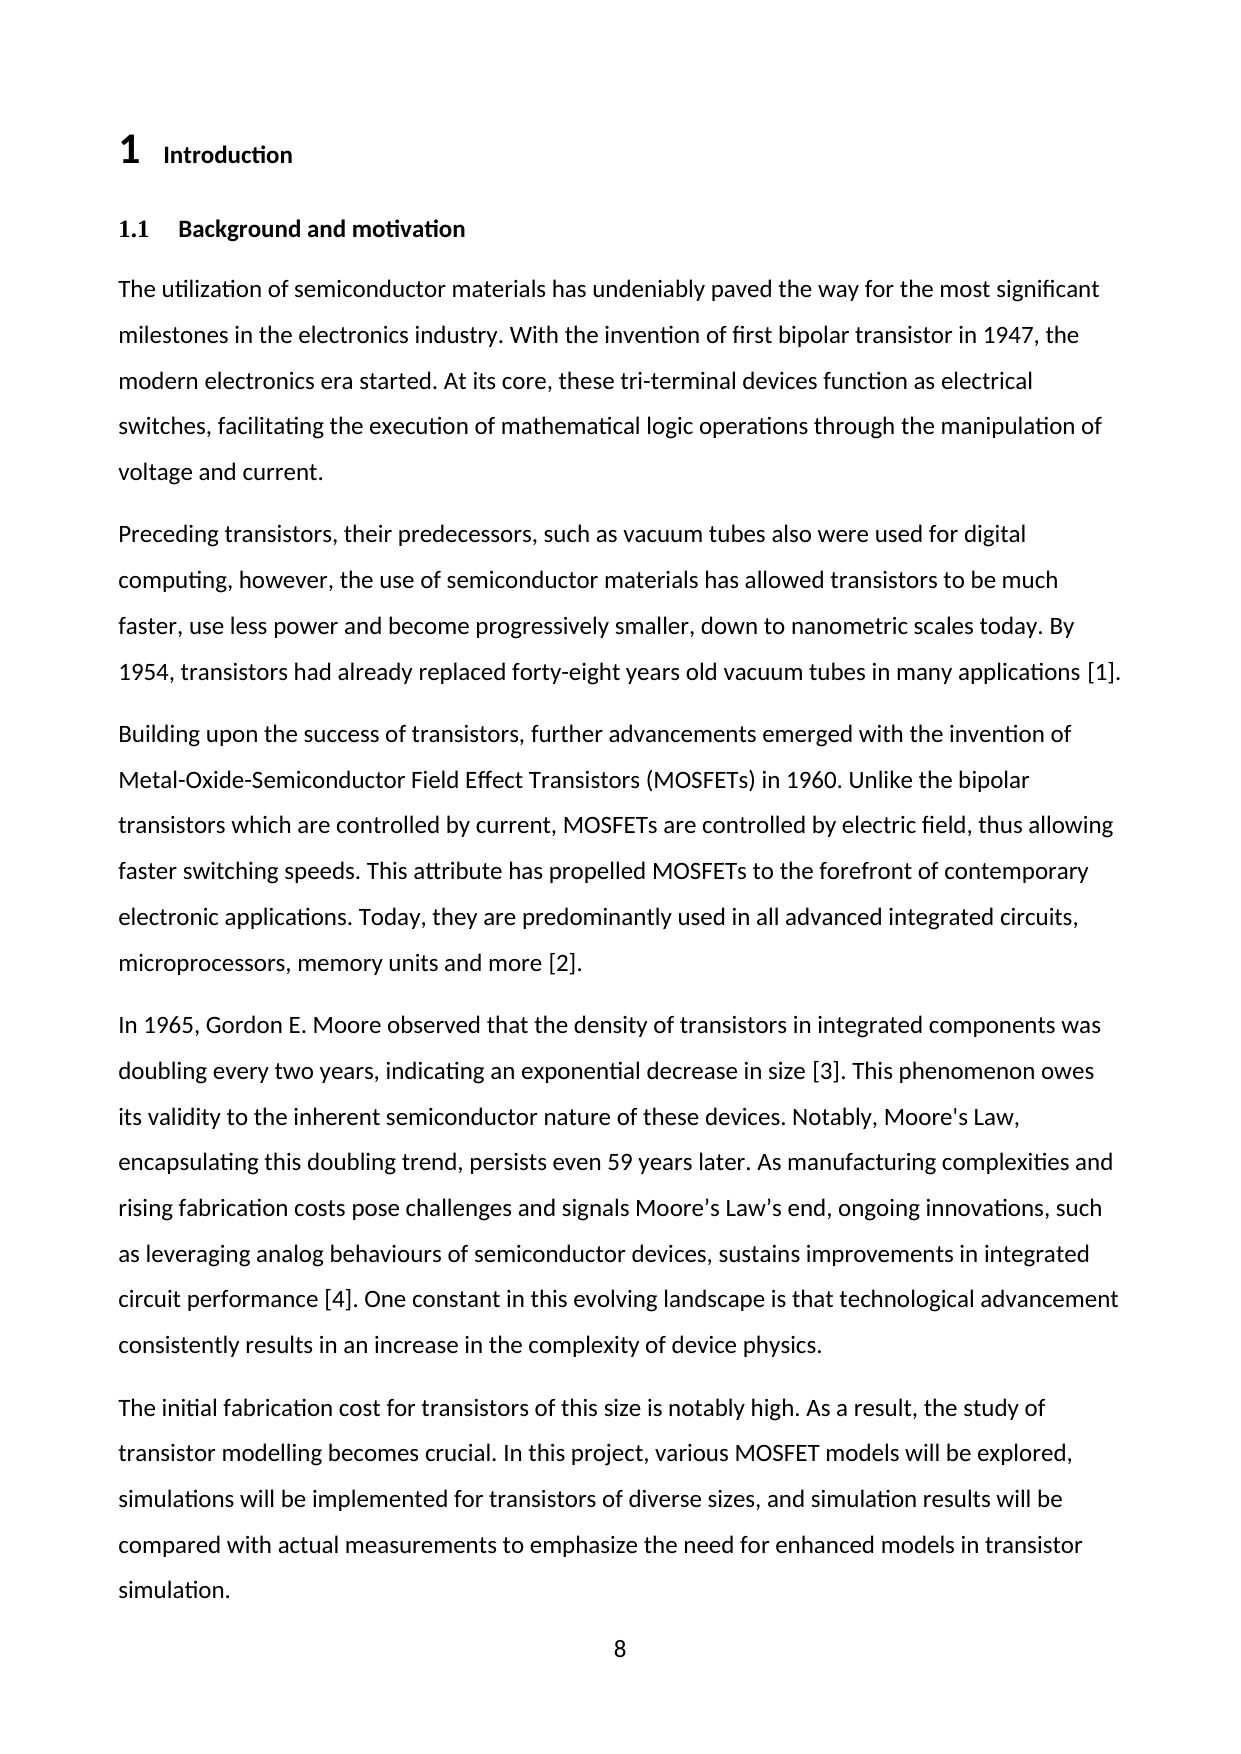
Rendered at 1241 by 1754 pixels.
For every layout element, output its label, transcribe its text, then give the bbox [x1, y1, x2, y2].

text The initial fabrication cost for transistors of this size is notably high. As a result, the study of transistor modelling becomes crucial. In this project, various MOSFET models will be explored, simulations will be implemented for transistors of diverse sizes, and simulation results will be compared with actual measurements to emphasize the need for enhanced models in transistor simulation. [118, 1392, 1122, 1605]
text The utilization of semiconductor materials has undeniably paved the way for the most significant milestones in the electronics industry. With the invention of first bipolar transistor in 1947, the modern electronics era started. At its core, these tri-terminal devices function as electrical switches, facilitating the execution of mathematical logic operations through the manipulation of voltage and current. [118, 273, 1122, 487]
subtitle Introduction [118, 121, 1122, 174]
text Building upon the success of transistors, further advancements emerged with the invention of Metal-Oxide-Semiconductor Field Effect Transistors (MOSFETs) in 1960. Unlike the bipolar transistors which are controlled by current, MOSFETs are controlled by electric field, thus allowing faster switching speeds. This attribute has propelled MOSFETs to the forefront of contemporary electronic applications. Today, they are predominantly used in all advanced integrated circuits, microprocessors, memory units and more . [118, 718, 1122, 977]
text Preceding transistors, their predecessors, such as vacuum tubes also were used for digital computing, however, the use of semiconductor materials has allowed transistors to be much faster, use less power and become progressively smaller, down to nanometric scales today. By 1954, transistors had already replaced forty-eight years old vacuum tubes in many applications . [118, 519, 1122, 686]
text In 1965, Gordon E. Moore observed that the density of transistors in integrated components was doubling every two years, indicating an exponential decrease in size . This phenomenon owes its validity to the inherent semiconductor nature of these devices. Notably, Moore's Law, encapsulating this doubling trend, persists even 59 years later. As manufacturing complexities and rising fabrication costs pose challenges and signals Moore’s Law’s end, ongoing innovations, such as leveraging analog behaviours of semiconductor devices, sustains improvements in integrated circuit performance . One constant in this evolving landscape is that technological advancement consistently results in an increase in the complexity of device physics. [118, 1009, 1122, 1360]
subtitle Background and motivation [118, 214, 1122, 244]
